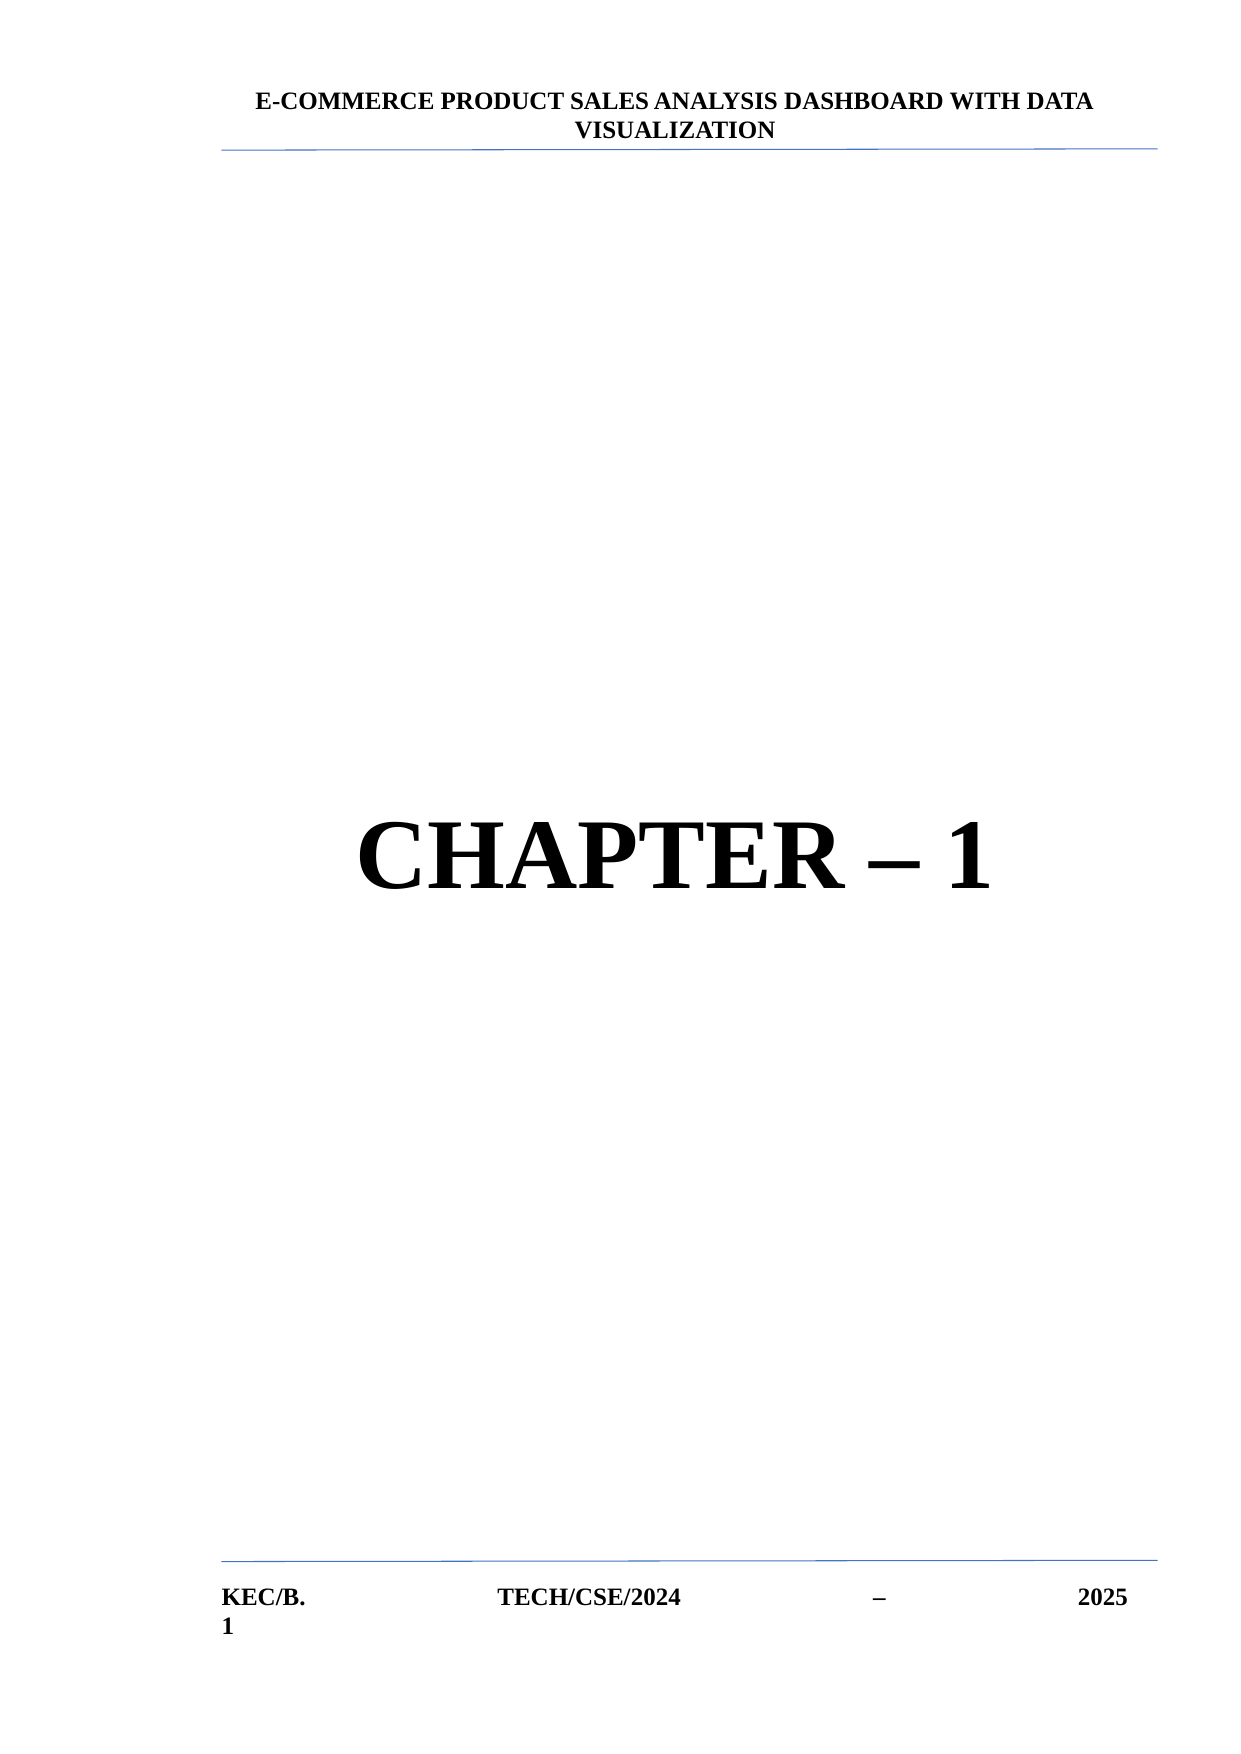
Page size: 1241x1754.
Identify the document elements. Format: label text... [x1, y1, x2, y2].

text CHAPTER – 1 [221, 796, 1128, 911]
